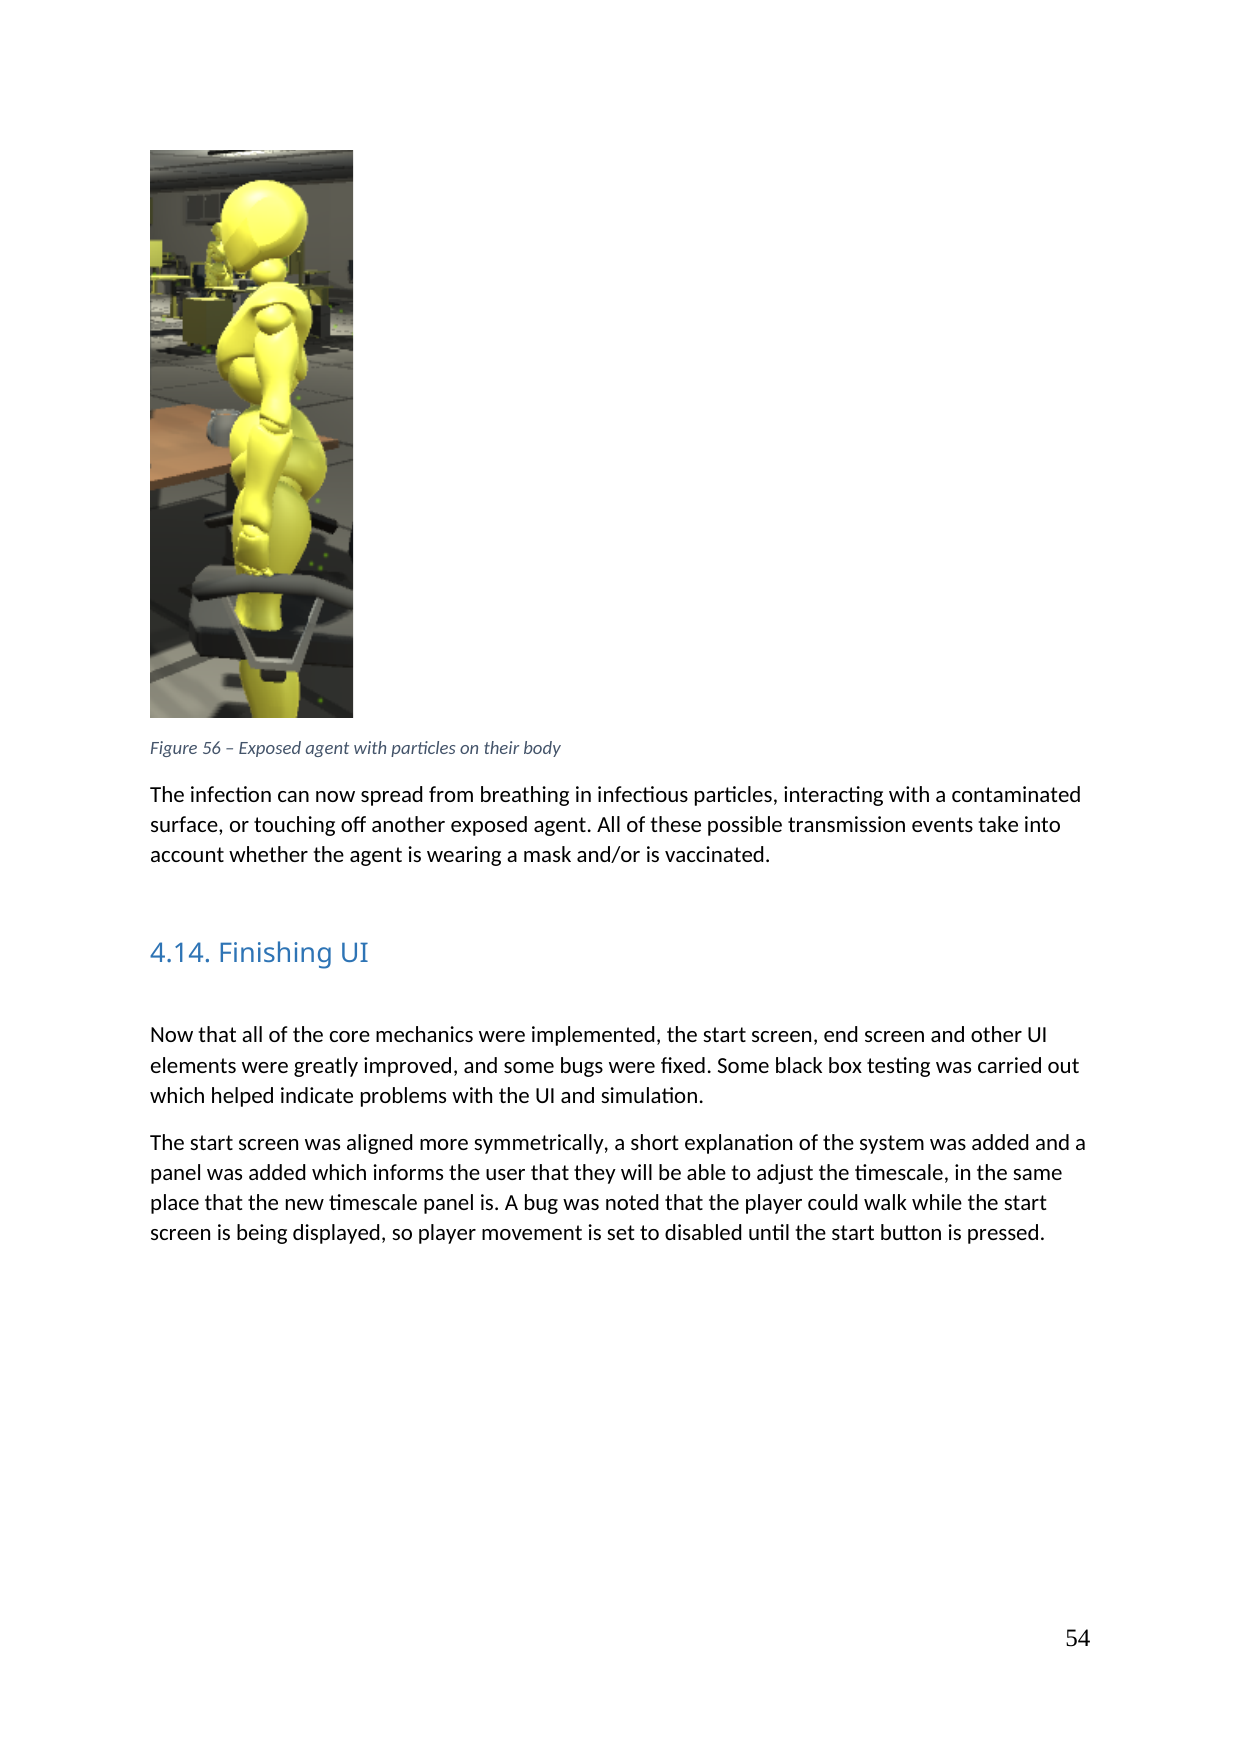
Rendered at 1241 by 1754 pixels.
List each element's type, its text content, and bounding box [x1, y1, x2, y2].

text Now that all of the core mechanics were implemented, the start screen, end screen and other UI elements were greatly improved, and some bugs were fixed. Some black box testing was carried out which helped indicate problems with the UI and simulation. [150, 1021, 1090, 1109]
picture [150, 150, 354, 718]
text The infection can now spread from breathing in infectious particles, interacting with a contaminated surface, or touching off another exposed agent. All of these possible transmission events take into account whether the agent is wearing a mask and/or is vaccinated. [150, 780, 1090, 868]
subtitle 4.14. Finishing UI [150, 934, 1090, 971]
text The start screen was aligned more symmetrically, a short explanation of the system was added and a panel was added which informs the user that they will be able to adjust the timescale, in the same place that the new timescale panel is. A bug was noted that the player could walk while the start screen is being displayed, so player movement is set to disabled until the start button is pressed. [150, 1128, 1090, 1247]
